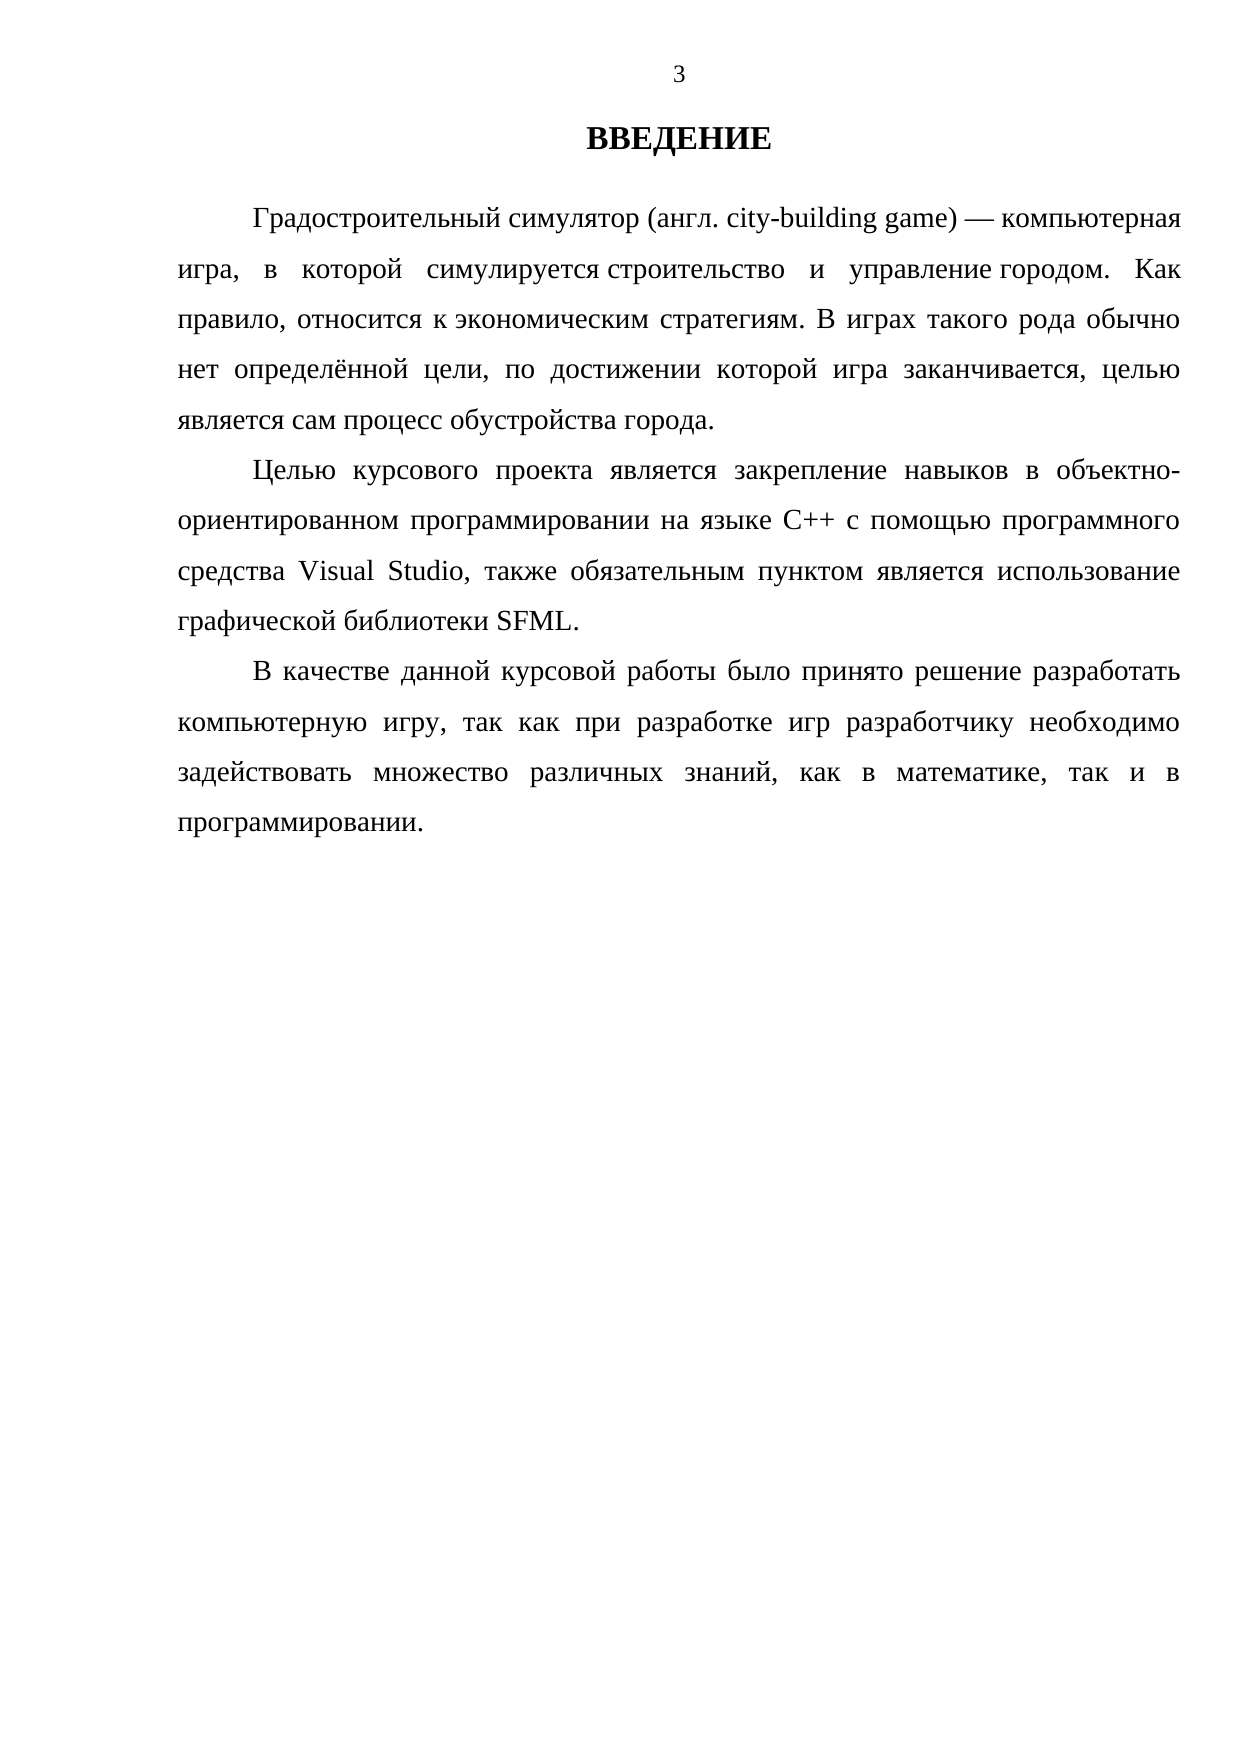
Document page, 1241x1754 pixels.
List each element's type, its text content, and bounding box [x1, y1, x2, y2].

text Целью курсового проекта является закрепление навыков в объектно-ориентированном программировании на языке С++ с помощью программного средства Visual Studio, также обязательным пунктом является использование графической библиотеки SFML. [177, 452, 1181, 637]
text Градостроительный симулятор (англ. city-building game) — компьютерная игра, в которой симулируется строительство и управление городом. Как правило, относится к экономическим стратегиям. В играх такого рода обычно нет определённой цели, по достижении которой игра заканчивается, целью является сам процесс обустройства города. [177, 201, 1181, 435]
subtitle Введение [177, 118, 1181, 156]
text В качестве данной курсовой работы было принято решение разработать компьютерную игру, так как при разработке игр разработчику необходимо задействовать множество различных знаний, как в математике, так и в программировании. [177, 653, 1181, 838]
